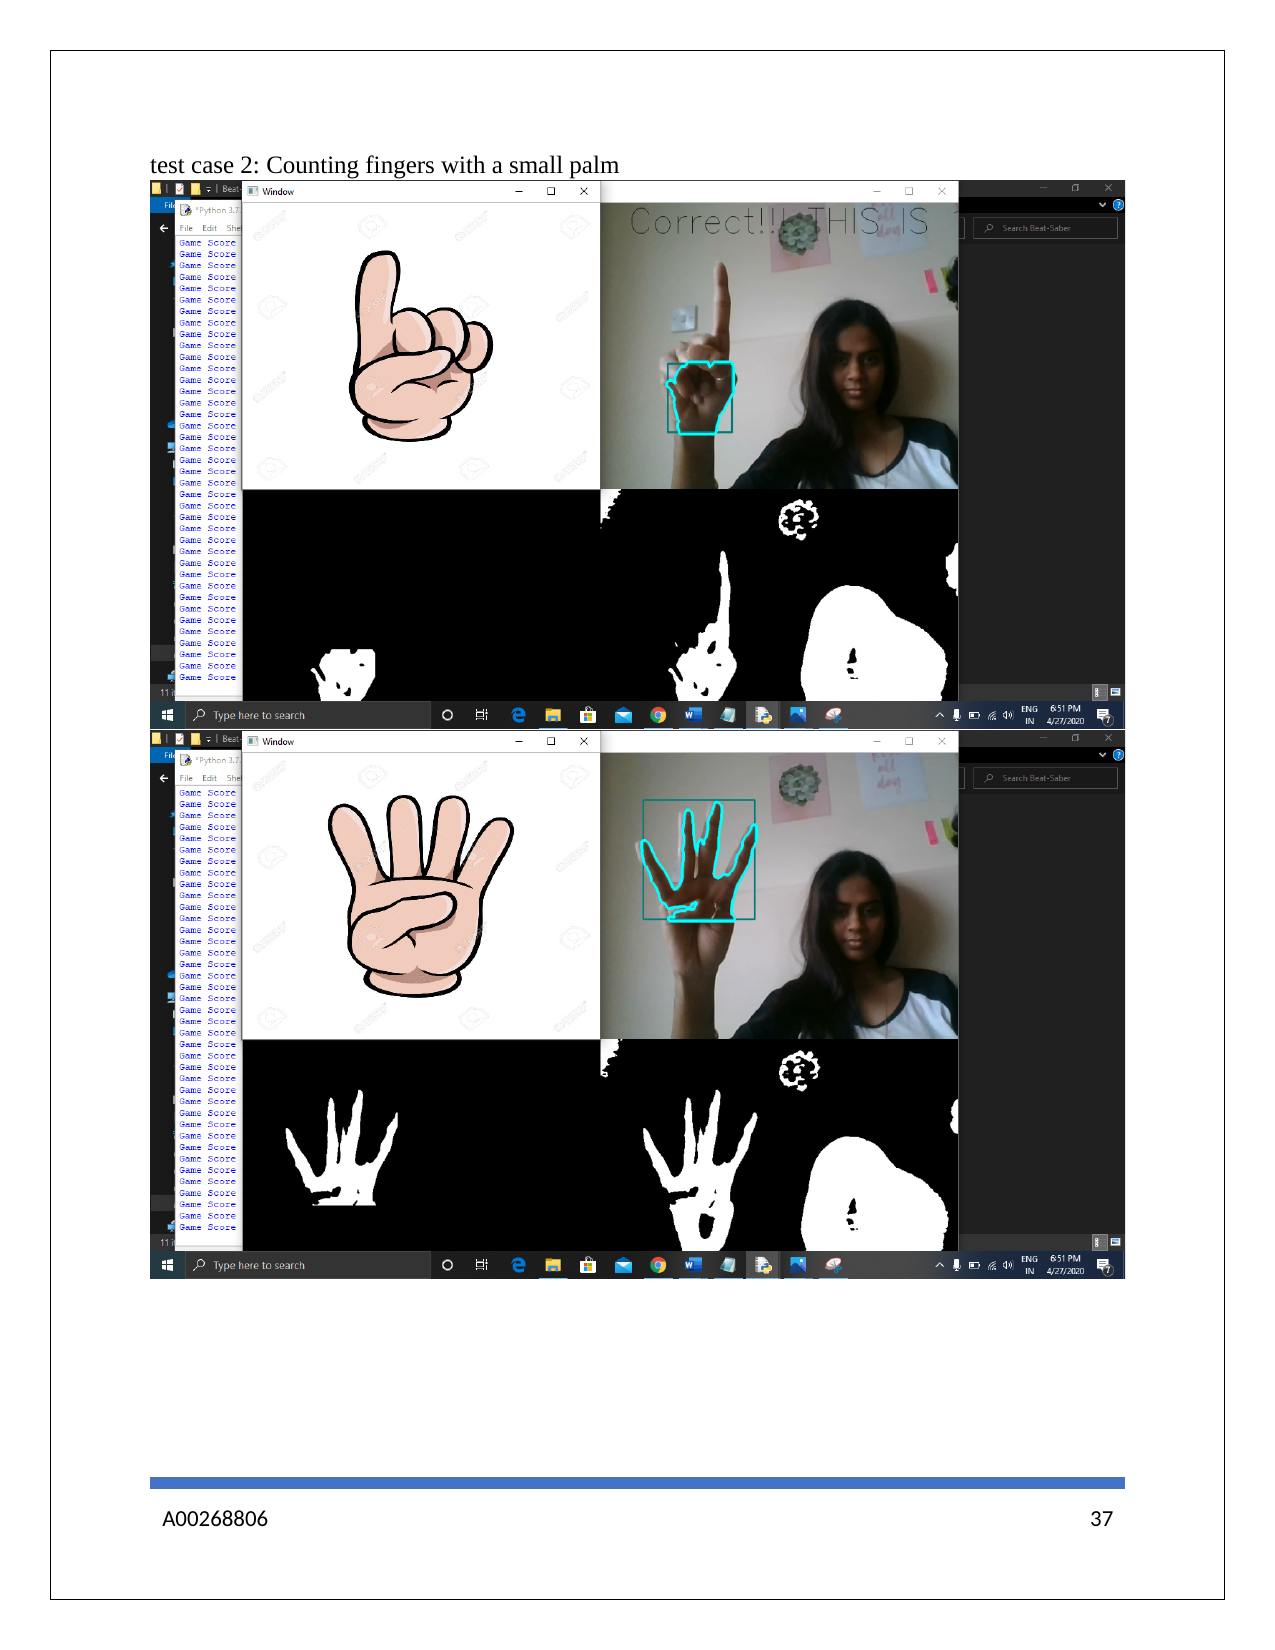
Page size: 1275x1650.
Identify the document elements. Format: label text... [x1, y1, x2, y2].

picture [150, 180, 1125, 729]
text test case 2: Counting fingers with a small palm [150, 150, 1125, 180]
picture [150, 730, 1125, 1279]
